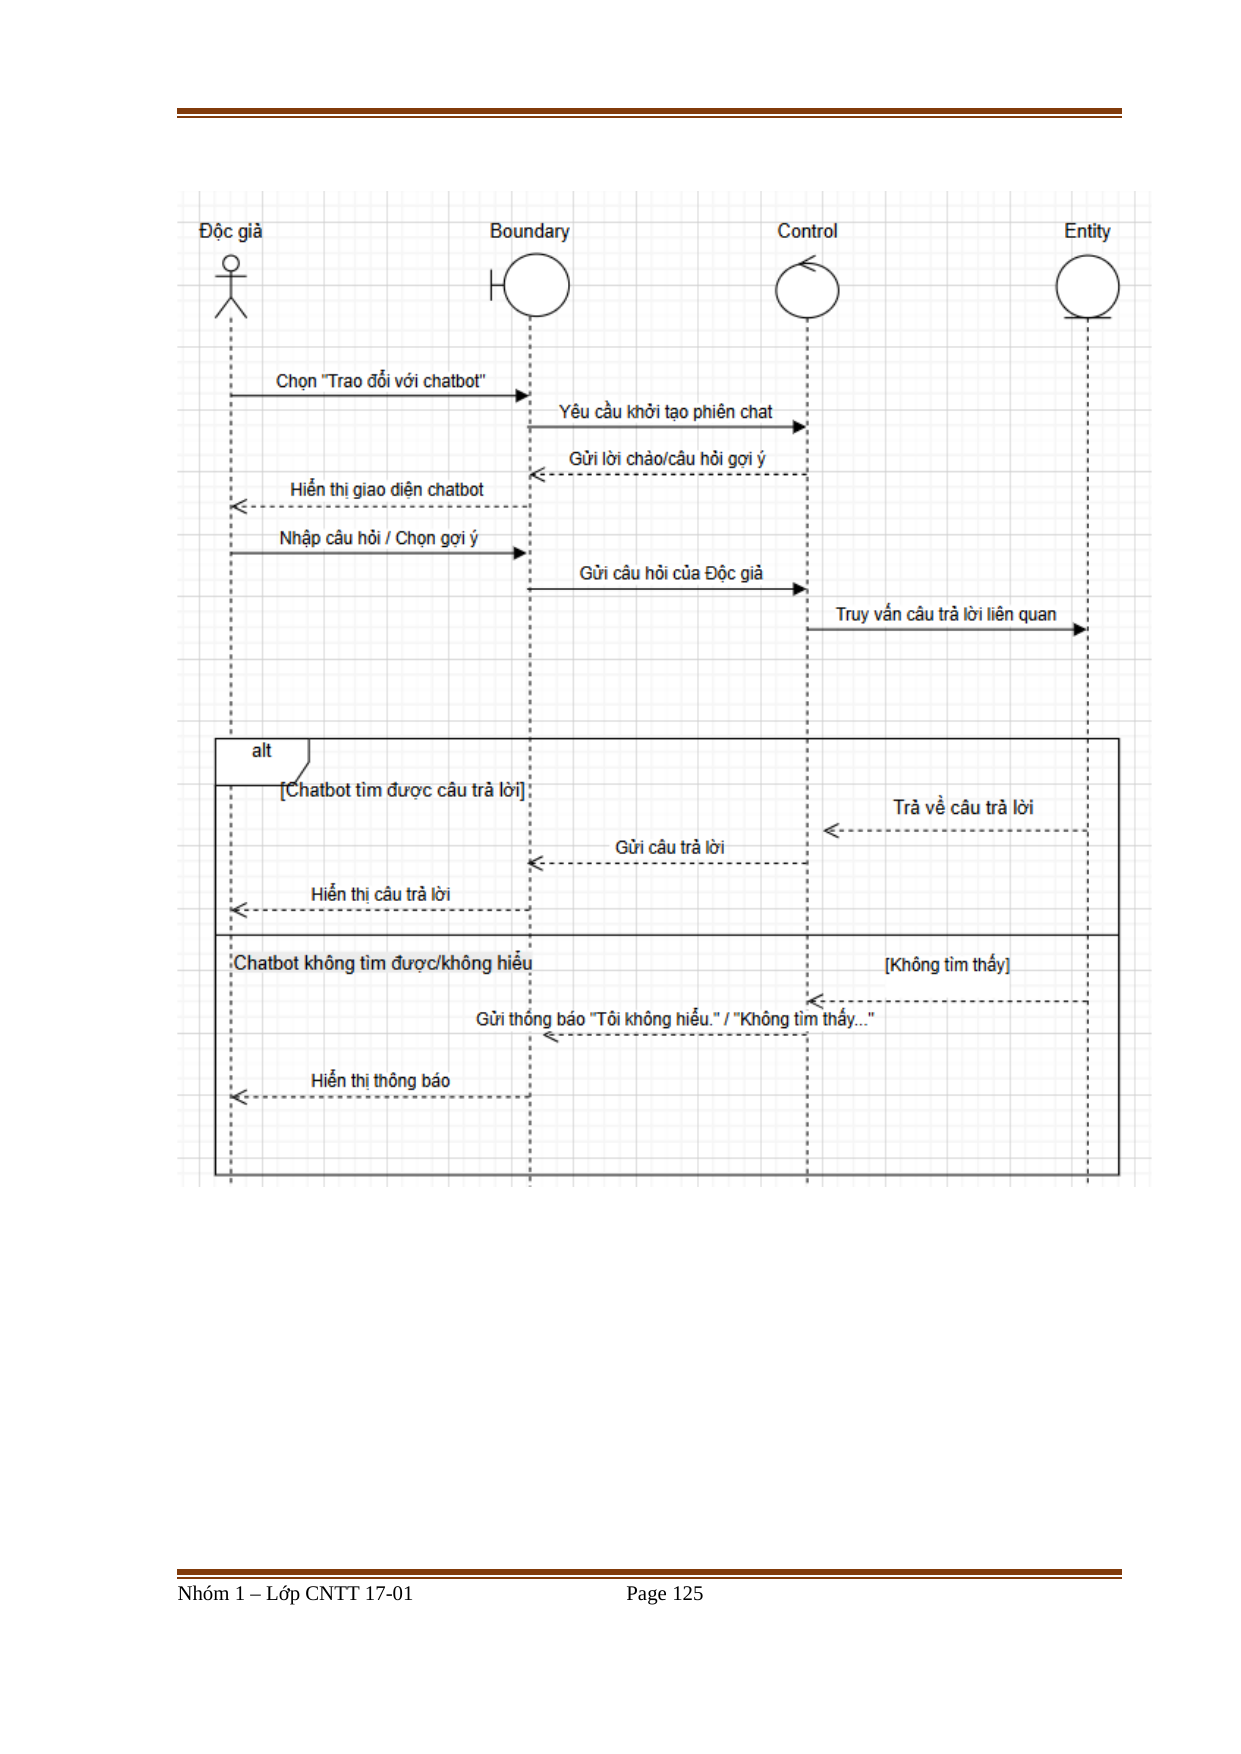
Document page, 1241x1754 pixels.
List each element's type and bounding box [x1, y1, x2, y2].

picture [177, 191, 1152, 1187]
